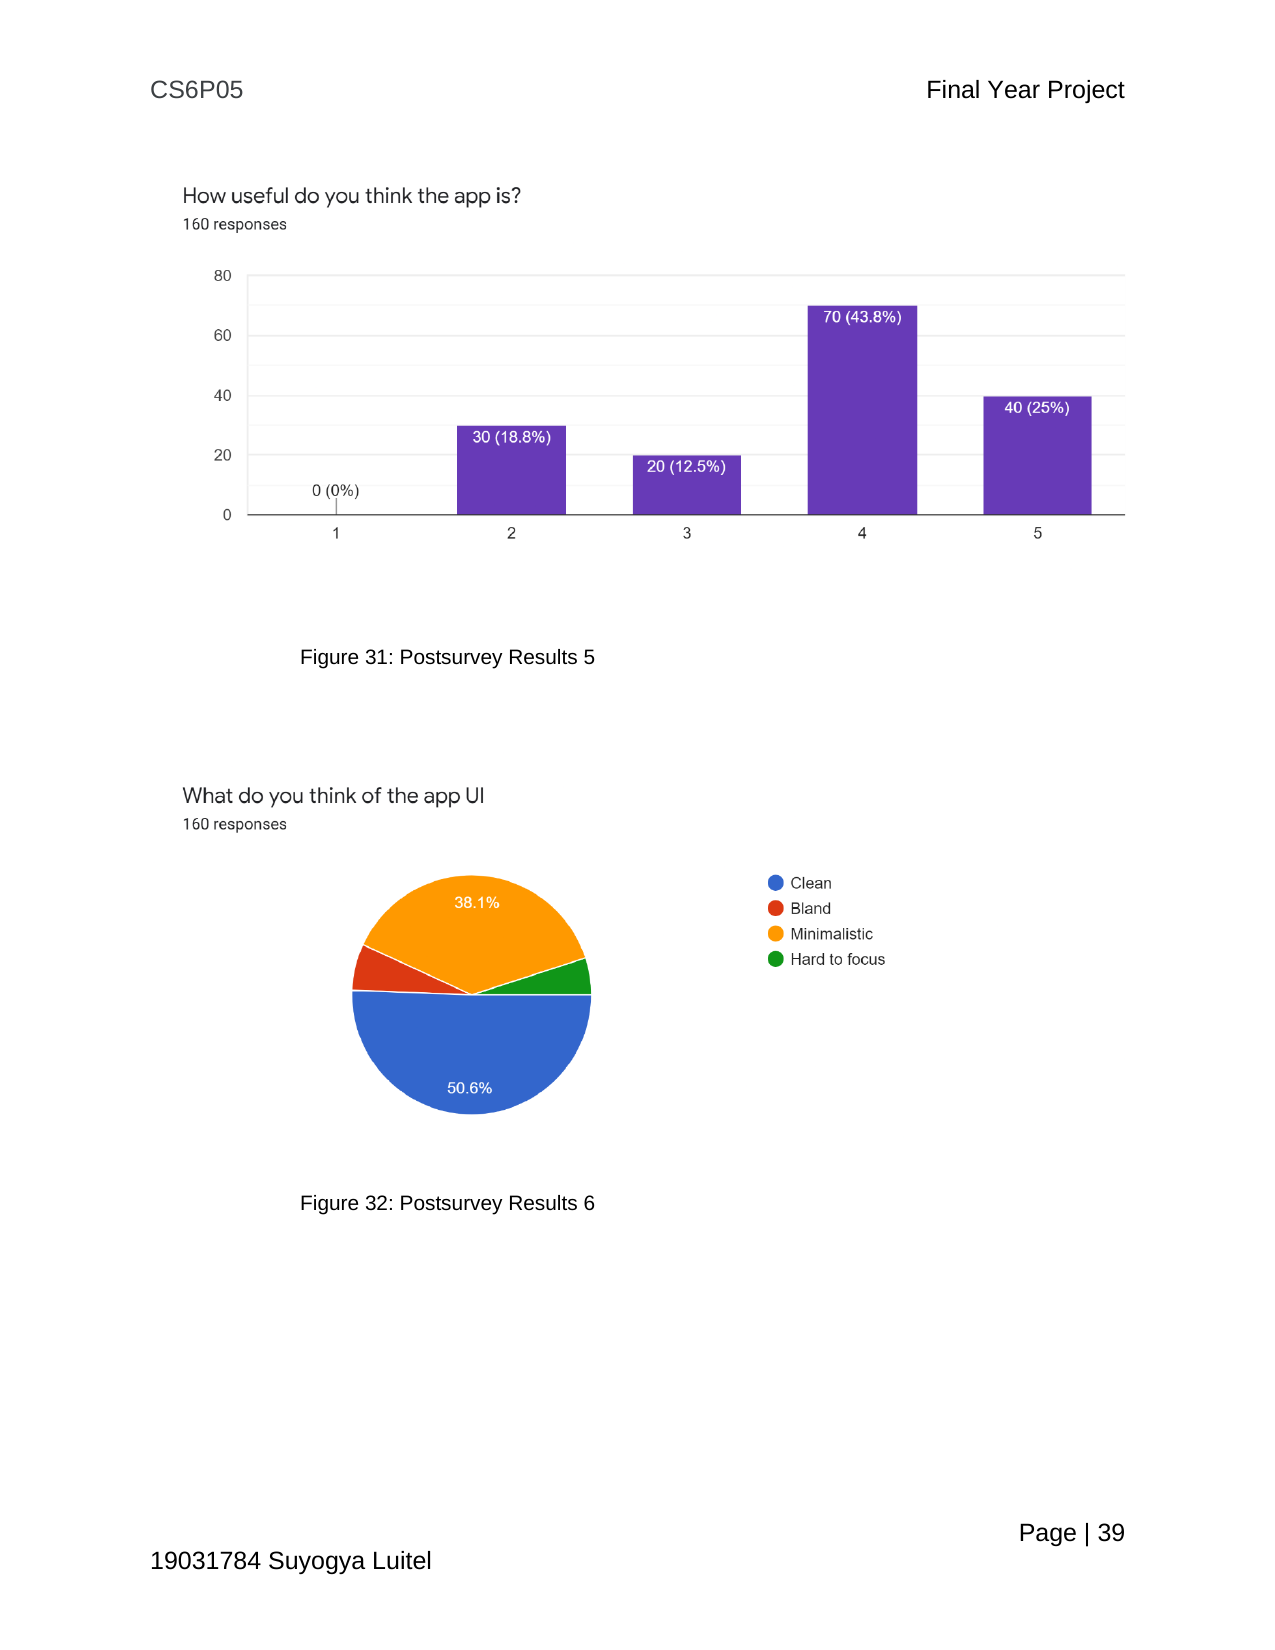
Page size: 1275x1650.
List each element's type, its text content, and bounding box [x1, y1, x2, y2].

text Figure 32: Postsurvey Results 6 [225, 1190, 1125, 1214]
picture [150, 749, 1125, 1160]
text Figure 31: Postsurvey Results 5 [225, 644, 1125, 668]
picture [150, 150, 1125, 614]
